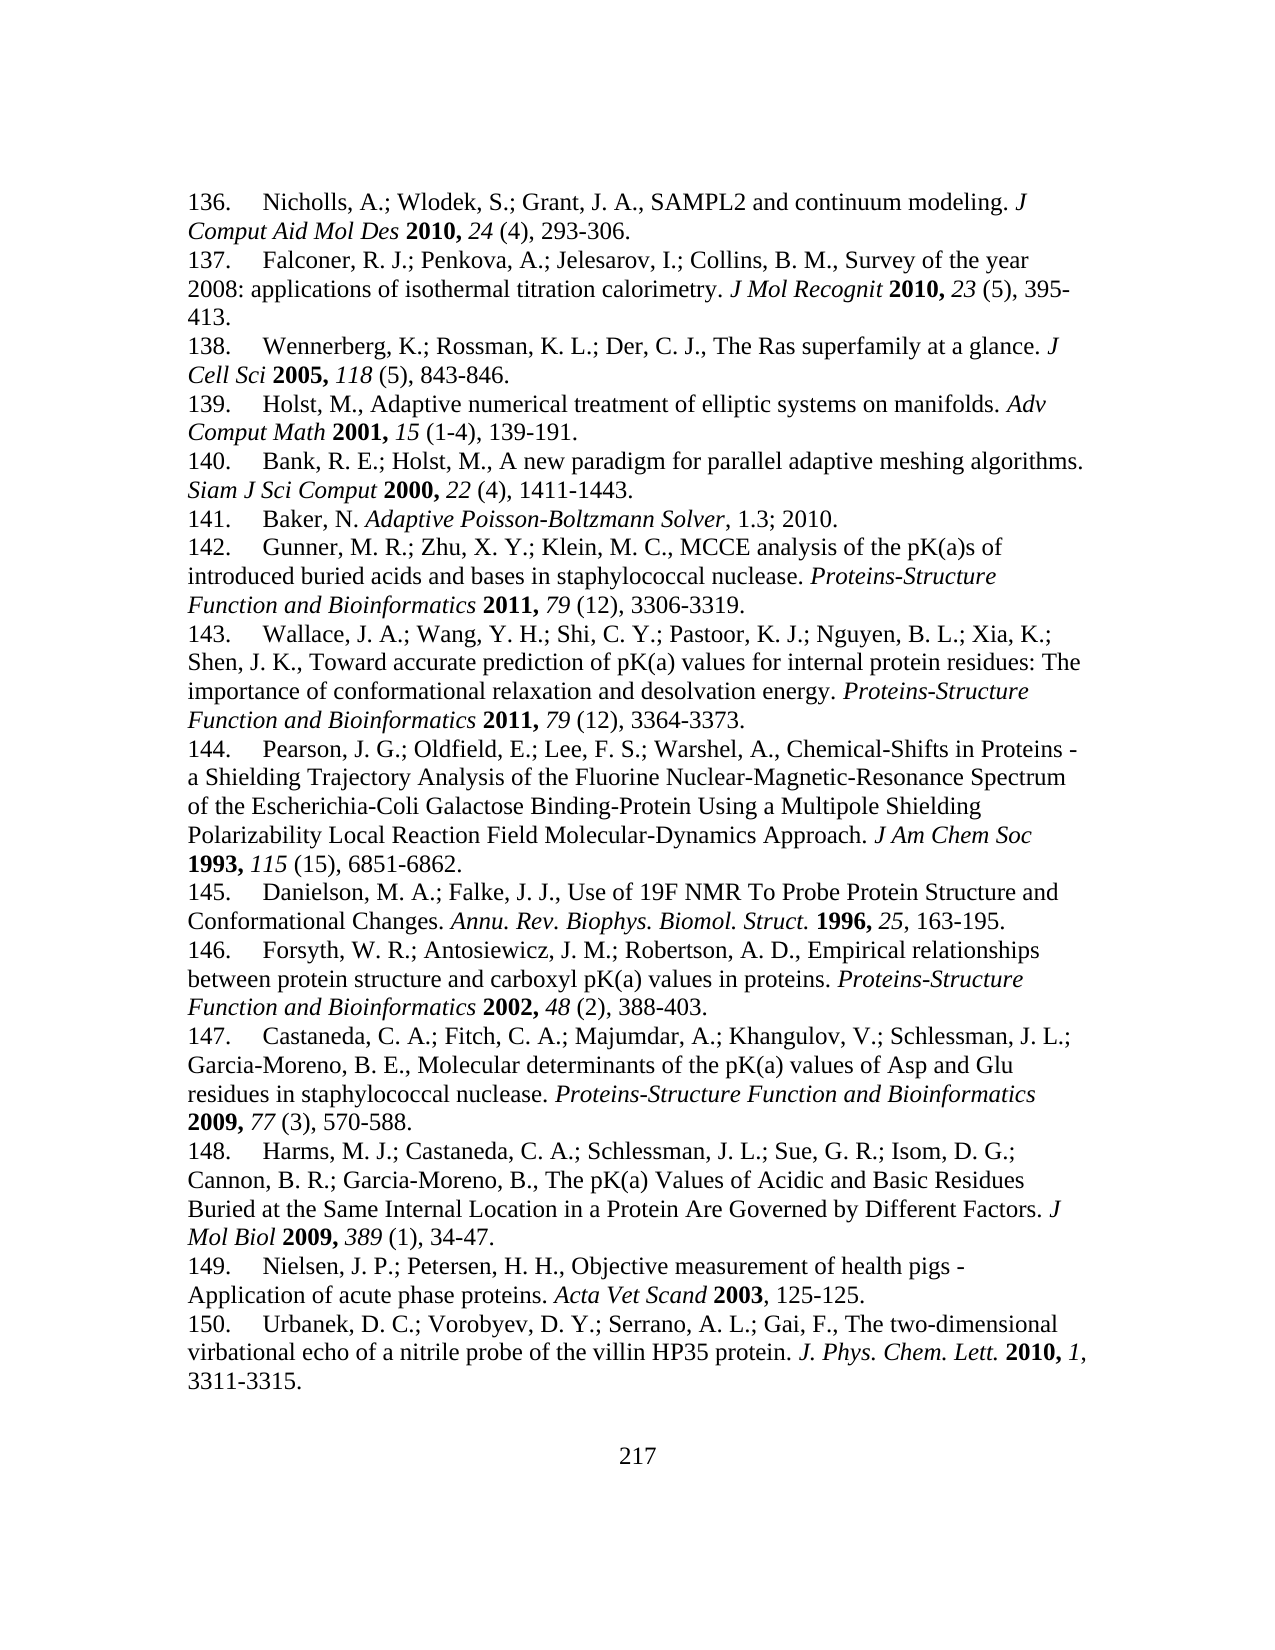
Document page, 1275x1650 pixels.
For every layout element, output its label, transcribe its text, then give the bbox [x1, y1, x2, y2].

text 150. Urbanek, D. C.; Vorobyev, D. Y.; Serrano, A. L.; Gai, F., The two-dimensional virbational echo of a nitrile probe of the villin HP35 protein. J. Phys. Chem. Lett. 2010, 1, 3311-3315. [187, 1309, 1087, 1395]
text 146. Forsyth, W. R.; Antosiewicz, J. M.; Robertson, A. D., Empirical relationships between protein structure and carboxyl pK(a) values in proteins. Proteins-Structure Function and Bioinformatics 2002, 48 (2), 388-403. [187, 935, 1087, 1021]
text 137. Falconer, R. J.; Penkova, A.; Jelesarov, I.; Collins, B. M., Survey of the year 2008: applications of isothermal titration calorimetry. J Mol Recognit 2010, 23 (5), 395-413. [187, 245, 1087, 331]
text 136. Nicholls, A.; Wlodek, S.; Grant, J. A., SAMPL2 and continuum modeling. J Comput Aid Mol Des 2010, 24 (4), 293-306. [187, 187, 1087, 245]
text 149. Nielsen, J. P.; Petersen, H. H., Objective measurement of health pigs - Application of acute phase proteins. Acta Vet Scand 2003, 125-125. [187, 1251, 1087, 1309]
text 138. Wennerberg, K.; Rossman, K. L.; Der, C. J., The Ras superfamily at a glance. J Cell Sci 2005, 118 (5), 843-846. [187, 331, 1087, 389]
text 142. Gunner, M. R.; Zhu, X. Y.; Klein, M. C., MCCE analysis of the pK(a)s of introduced buried acids and bases in staphylococcal nuclease. Proteins-Structure Function and Bioinformatics 2011, 79 (12), 3306-3319. [187, 532, 1087, 619]
text 143. Wallace, J. A.; Wang, Y. H.; Shi, C. Y.; Pastoor, K. J.; Nguyen, B. L.; Xia, K.; Shen, J. K., Toward accurate prediction of pK(a) values for internal protein residues: The importance of conformational relaxation and desolvation energy. Proteins-Structure Function and Bioinformatics 2011, 79 (12), 3364-3373. [187, 619, 1087, 734]
text 144. Pearson, J. G.; Oldfield, E.; Lee, F. S.; Warshel, A., Chemical-Shifts in Proteins - a Shielding Trajectory Analysis of the Fluorine Nuclear-Magnetic-Resonance Spectrum of the Escherichia-Coli Galactose Binding-Protein Using a Multipole Shielding Polarizability Local Reaction Field Molecular-Dynamics Approach. J Am Chem Soc 1993, 115 (15), 6851-6862. [187, 734, 1087, 877]
text 148. Harms, M. J.; Castaneda, C. A.; Schlessman, J. L.; Sue, G. R.; Isom, D. G.; Cannon, B. R.; Garcia-Moreno, B., The pK(a) Values of Acidic and Basic Residues Buried at the Same Internal Location in a Protein Are Governed by Different Factors. J Mol Biol 2009, 389 (1), 34-47. [187, 1136, 1087, 1251]
text 139. Holst, M., Adaptive numerical treatment of elliptic systems on manifolds. Adv Comput Math 2001, 15 (1-4), 139-191. [187, 389, 1087, 446]
text 140. Bank, R. E.; Holst, M., A new paradigm for parallel adaptive meshing algorithms. Siam J Sci Comput 2000, 22 (4), 1411-1443. [187, 446, 1087, 504]
text 141. Baker, N. Adaptive Poisson-Boltzmann Solver, 1.3; 2010. [187, 504, 1087, 532]
text 145. Danielson, M. A.; Falke, J. J., Use of 19F NMR To Probe Protein Structure and Conformational Changes. Annu. Rev. Biophys. Biomol. Struct. 1996, 25, 163-195. [187, 877, 1087, 935]
text 147. Castaneda, C. A.; Fitch, C. A.; Majumdar, A.; Khangulov, V.; Schlessman, J. L.; Garcia-Moreno, B. E., Molecular determinants of the pK(a) values of Asp and Glu residues in staphylococcal nuclease. Proteins-Structure Function and Bioinformatics 2009, 77 (3), 570-588. [187, 1021, 1087, 1136]
